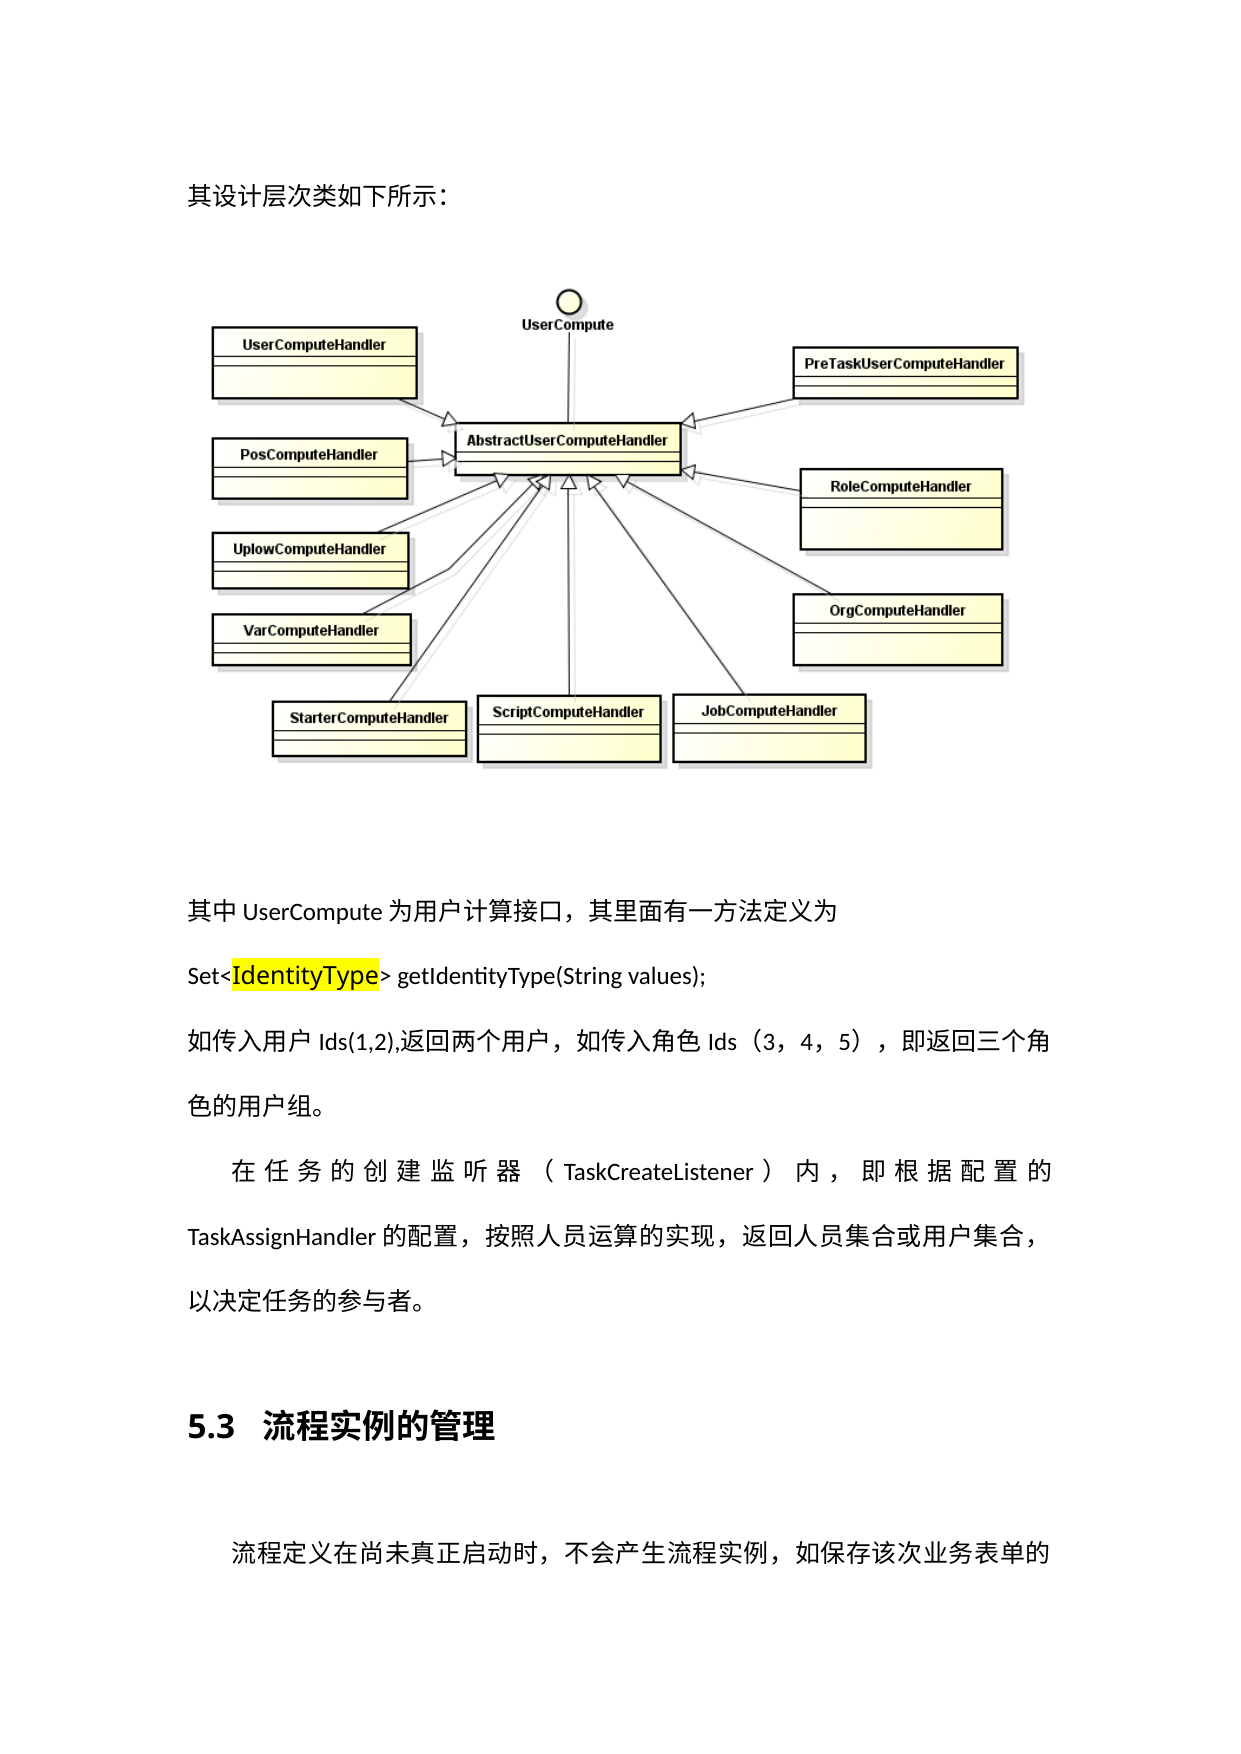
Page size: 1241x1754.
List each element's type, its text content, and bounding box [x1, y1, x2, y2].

subtitle 流程实例的管理 [187, 1392, 1053, 1457]
text 在任务的创建监听器（TaskCreateListener）内，即根据配置的TaskAssignHandler的配置，按照人员运算的实现，返回人员集合或用户集合，以决定任务的参与者。 [187, 1137, 1053, 1332]
text Set<IdentityType> getIdentityType(String values); [187, 942, 1053, 1007]
text 其设计层次类如下所示： [187, 162, 1053, 227]
text 如传入用户Ids(1,2),返回两个用户，如传入角色Ids（3，4，5），即返回三个角色的用户组。 [187, 1007, 1053, 1137]
text 其中UserCompute为用户计算接口，其里面有一方法定义为 [187, 877, 1053, 942]
picture [187, 227, 1053, 814]
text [231, 1519, 1053, 1584]
